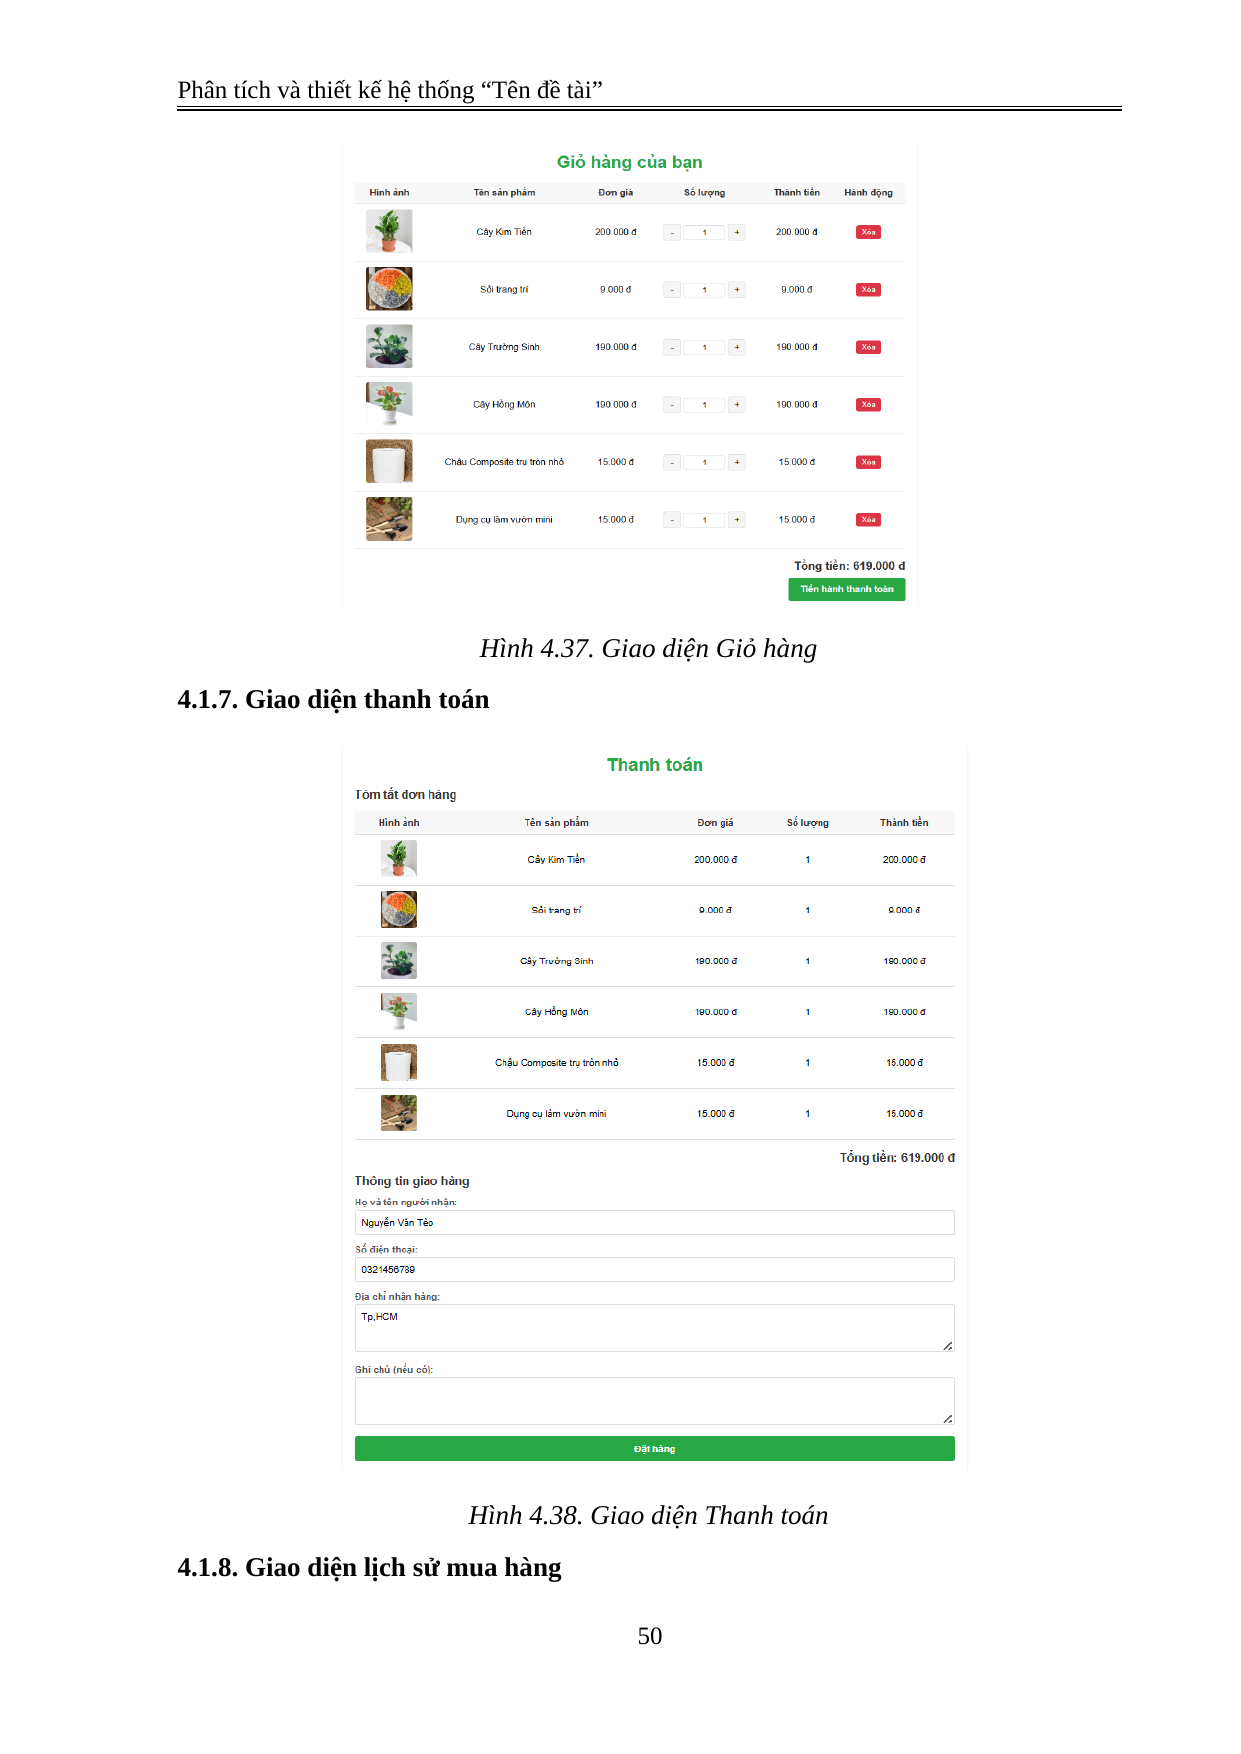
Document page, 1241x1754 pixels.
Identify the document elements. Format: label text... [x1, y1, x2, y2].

picture [341, 139, 958, 604]
text 4.1.8. Giao diện lịch sử mua hàng [177, 1551, 1122, 1582]
picture [308, 742, 991, 1471]
text 4.1.7. Giao diện thanh toán [177, 684, 1122, 715]
